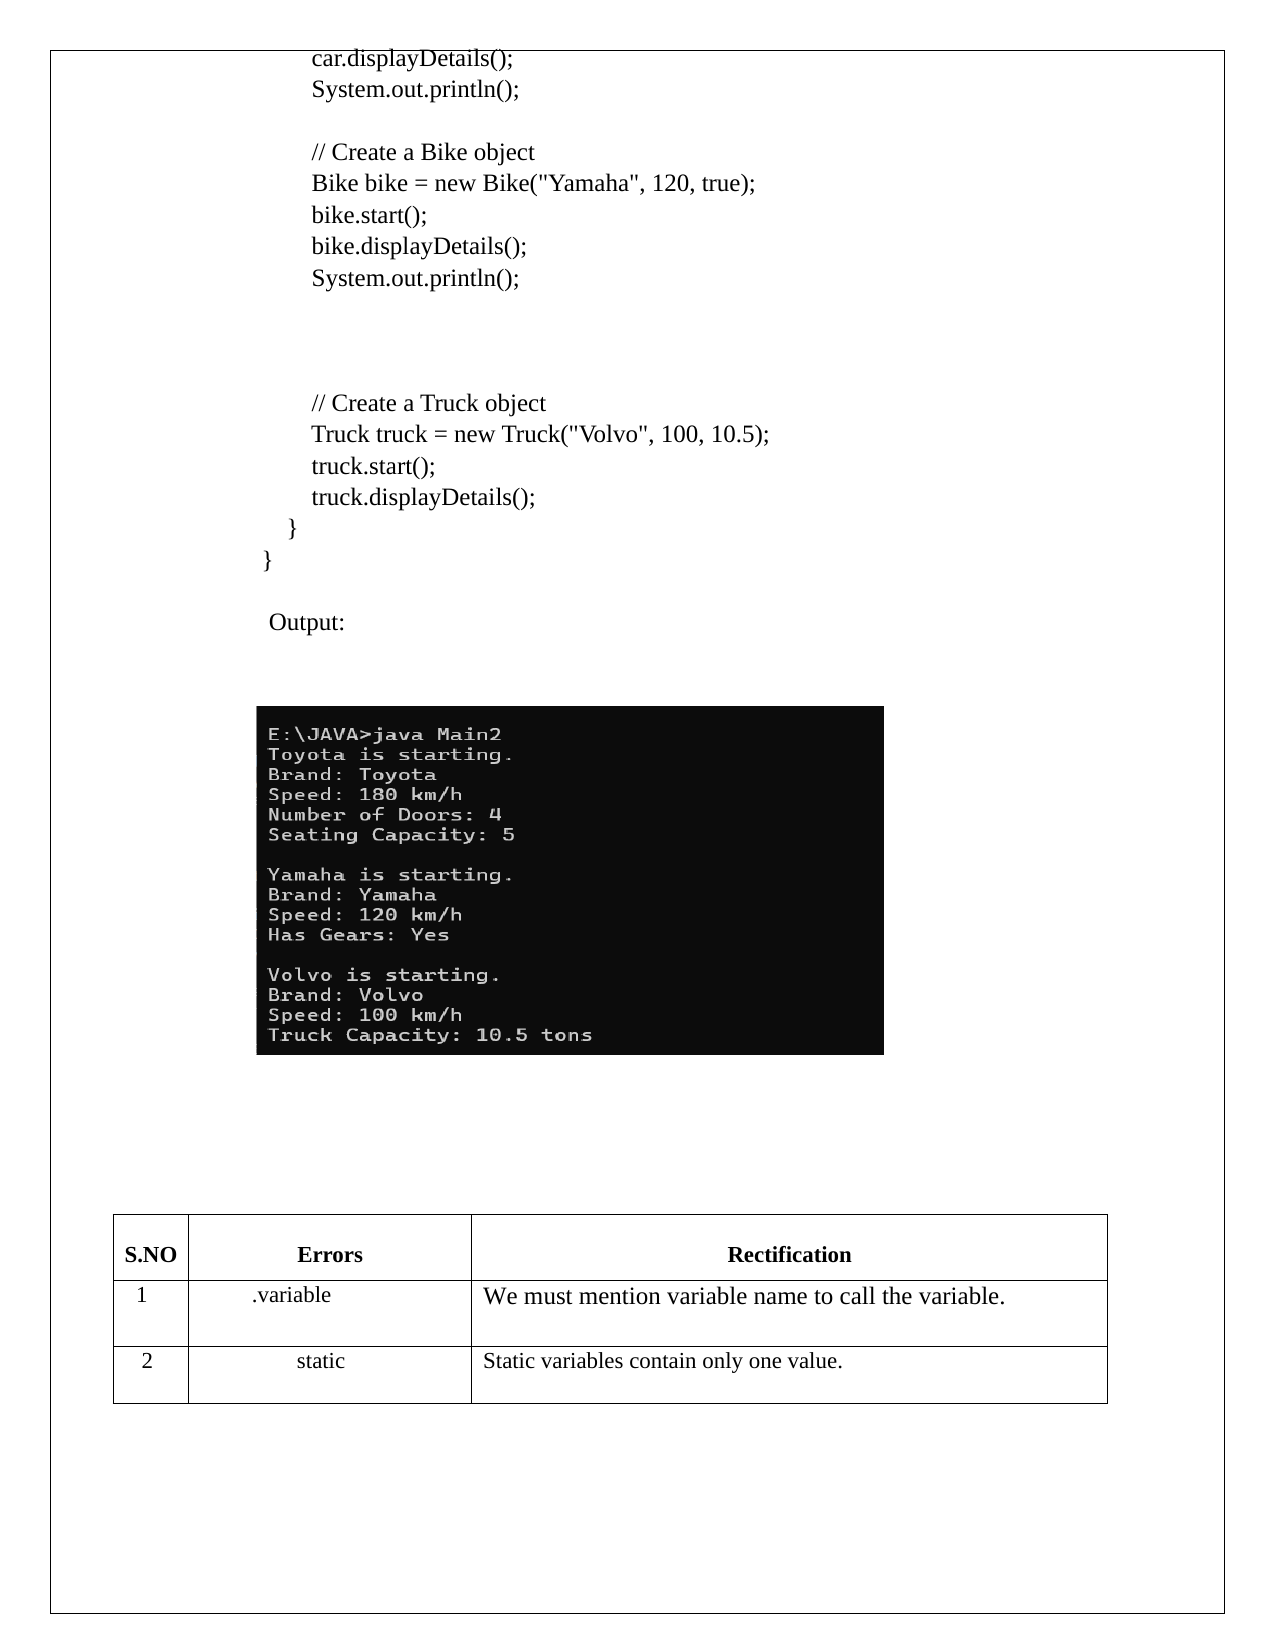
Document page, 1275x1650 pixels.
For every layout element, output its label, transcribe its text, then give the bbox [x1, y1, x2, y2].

table_cell 2 [114, 1347, 188, 1403]
text bike.start(); [261, 200, 986, 229]
text Truck truck = new Truck("Volvo", 100, 10.5); [261, 419, 986, 448]
table_cell .variable [189, 1281, 471, 1346]
table_header S.NO [114, 1215, 188, 1280]
text System.out.println(); [261, 74, 986, 103]
table_cell We must mention variable name to call the variable. [472, 1281, 1107, 1346]
table_cell Static variables contain only one value. [472, 1347, 1107, 1403]
text } [261, 545, 986, 573]
text // Create a Truck object [261, 388, 986, 417]
text bike.displayDetails(); [261, 231, 986, 260]
text // Create a Bike object [261, 137, 986, 166]
text truck.displayDetails(); [261, 482, 986, 511]
text Output: [112, 607, 986, 636]
picture [256, 706, 884, 1055]
table_cell 1 [114, 1281, 188, 1346]
table_cell static [189, 1347, 471, 1403]
text } [261, 513, 986, 542]
text truck.start(); [261, 451, 986, 479]
table_header Rectification [472, 1215, 1107, 1280]
text System.out.println(); [261, 263, 986, 291]
text car.displayDetails(); [261, 51, 986, 72]
table_header Errors [189, 1215, 471, 1280]
text Bike bike = new Bike("Yamaha", 120, true); [261, 168, 986, 197]
